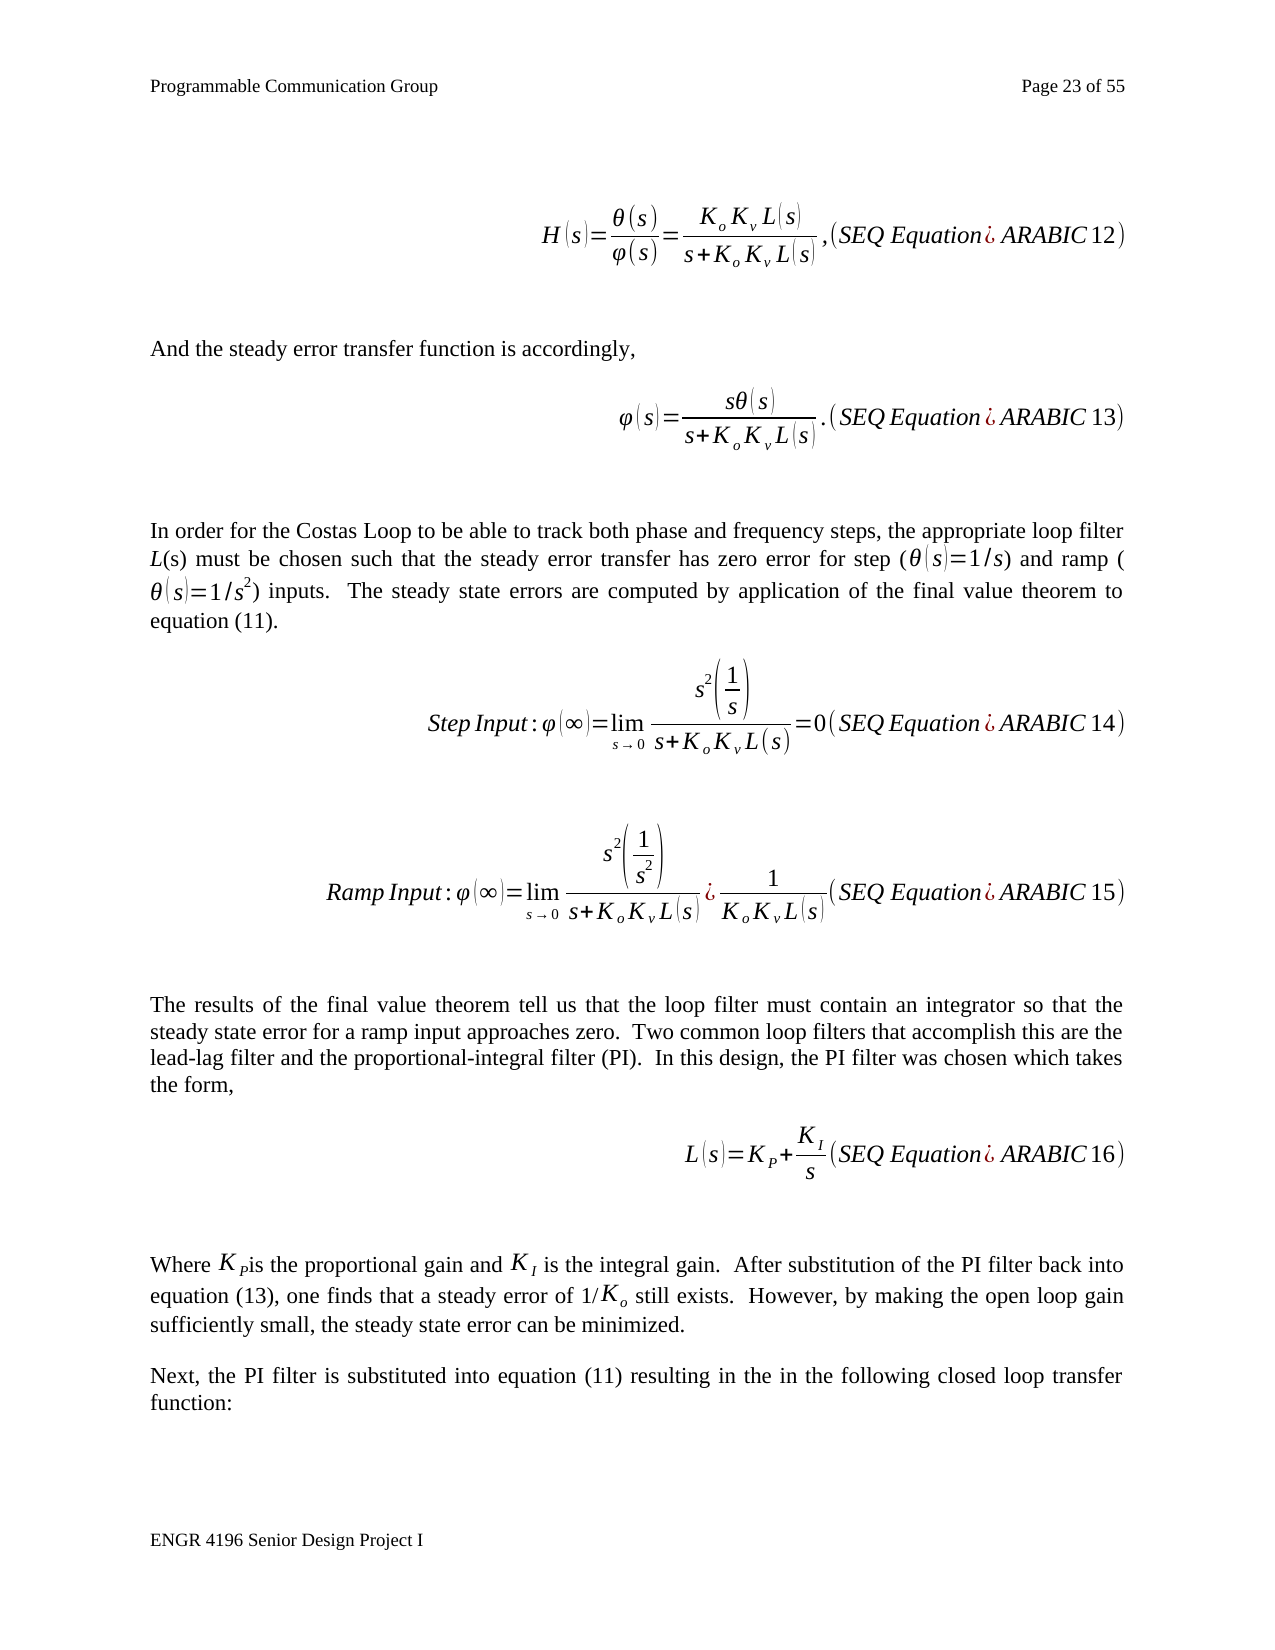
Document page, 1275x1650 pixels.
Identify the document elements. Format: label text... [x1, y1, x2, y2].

text Next, the PI filter is substituted into equation (11) resulting in the in the following closed loop transfer function: [150, 1363, 1125, 1415]
text Where is the proportional gain and is the integral gain. After substitution of the PI filter back into equation (13), one finds that a steady error of 1/ still exists. However, by making the open loop gain sufficiently small, the steady state error can be minimized. [150, 1248, 1125, 1338]
text In order for the Costas Loop to be able to track both phase and frequency steps, the appropriate loop filter L(s) must be chosen such that the steady error transfer has zero error for step () and ramp () inputs. The steady state errors are computed by application of the final value theorem to equation (11). [150, 517, 1125, 633]
text The results of the final value theorem tell us that the loop filter must contain an integrator so that the steady state error for a ramp input approaches zero. Two common loop filters that accomplish this are the lead-lag filter and the proportional-integral filter (PI). In this design, the PI filter was chosen which takes the form, [150, 992, 1125, 1097]
text And the steady error transfer function is accordingly, [150, 334, 1125, 361]
